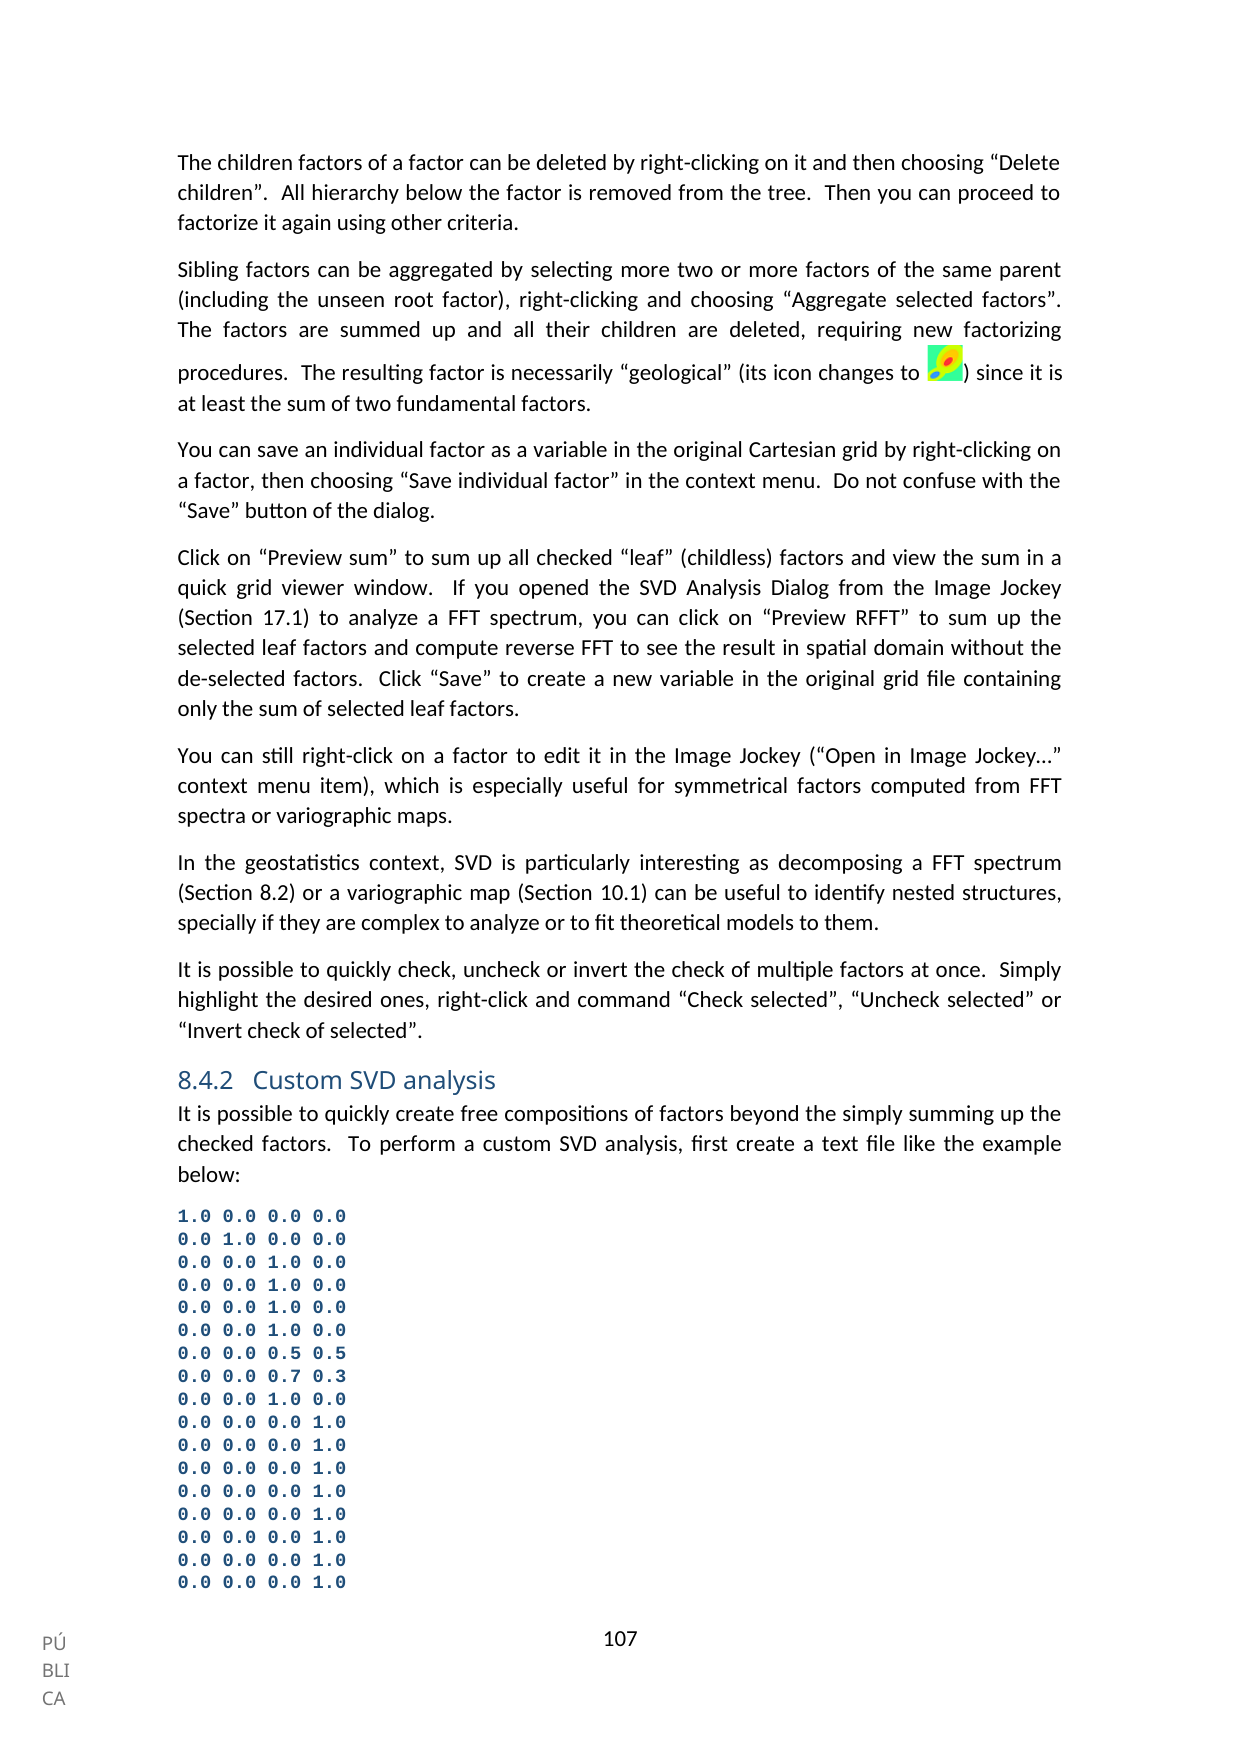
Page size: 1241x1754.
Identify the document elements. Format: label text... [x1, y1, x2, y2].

text 0.0 0.0 0.0 1.0 [177, 1413, 1063, 1434]
text 0.0 0.0 1.0 0.0 [177, 1390, 1063, 1411]
subtitle Custom SVD analysis [177, 1063, 1063, 1097]
text 0.0 0.0 1.0 0.0 [177, 1252, 1063, 1274]
text 0.0 0.0 0.0 1.0 [177, 1504, 1063, 1526]
text 0.0 0.0 0.7 0.3 [177, 1367, 1063, 1388]
text 0.0 0.0 0.0 1.0 [177, 1482, 1063, 1503]
text 0.0 0.0 1.0 0.0 [177, 1321, 1063, 1342]
picture [927, 345, 963, 381]
text Click on “Preview sum” to sum up all checked “leaf” (childless) factors and view the sum in a quick grid viewer window. If you opened the SVD Analysis Dialog from the Image Jockey (Section 17.1) to analyze a FFT spectrum, you can click on “Preview RFFT” to sum up the selected leaf factors and compute reverse FFT to see the result in spatial domain without the de-selected factors. Click “Save” to create a new variable in the original grid file containing only the sum of selected leaf factors. [177, 543, 1063, 722]
text It is possible to quickly check, uncheck or invert the check of multiple factors at once. Simply highlight the desired ones, right-click and command “Check selected”, “Uncheck selected” or “Invert check of selected”. [177, 955, 1063, 1044]
text 1.0 0.0 0.0 0.0 [177, 1207, 1063, 1228]
text 0.0 0.0 0.0 1.0 [177, 1550, 1063, 1572]
text 0.0 0.0 0.5 0.5 [177, 1344, 1063, 1365]
text Sibling factors can be aggregated by selecting more two or more factors of the same parent (including the unseen root factor), right-clicking and choosing “Aggregate selected factors”. The factors are summed up and all their children are deleted, requiring new factorizing procedures. The resulting factor is necessarily “geological” (its icon changes to ) since it is at least the sum of two fundamental factors. [177, 255, 1063, 417]
text 0.0 1.0 0.0 0.0 [177, 1229, 1063, 1251]
text 0.0 0.0 0.0 1.0 [177, 1436, 1063, 1457]
text 0.0 0.0 1.0 0.0 [177, 1298, 1063, 1319]
text You can still right-click on a factor to edit it in the Image Jockey (“Open in Image Jockey…” context menu item), which is especially useful for symmetrical factors computed from FFT spectra or variographic maps. [177, 741, 1063, 829]
text In the geostatistics context, SVD is particularly interesting as decomposing a FFT spectrum (Section 8.2) or a variographic map (Section 10.1) can be useful to identify nested structures, specially if they are complex to analyze or to fit theoretical models to them. [177, 848, 1063, 936]
text The children factors of a factor can be deleted by right-clicking on it and then choosing “Delete children”. All hierarchy below the factor is removed from the tree. Then you can proceed to factorize it again using other criteria. [177, 148, 1063, 236]
text 0.0 0.0 0.0 1.0 [177, 1573, 1063, 1594]
text 0.0 0.0 1.0 0.0 [177, 1275, 1063, 1297]
text It is possible to quickly create free compositions of factors beyond the simply summing up the checked factors. To perform a custom SVD analysis, first create a text file like the example below: [177, 1099, 1063, 1188]
text You can save an individual factor as a variable in the original Cartesian grid by right-clicking on a factor, then choosing “Save individual factor” in the context menu. Do not confuse with the “Save” button of the dialog. [177, 436, 1063, 524]
text 0.0 0.0 0.0 1.0 [177, 1527, 1063, 1549]
text 0.0 0.0 0.0 1.0 [177, 1459, 1063, 1480]
